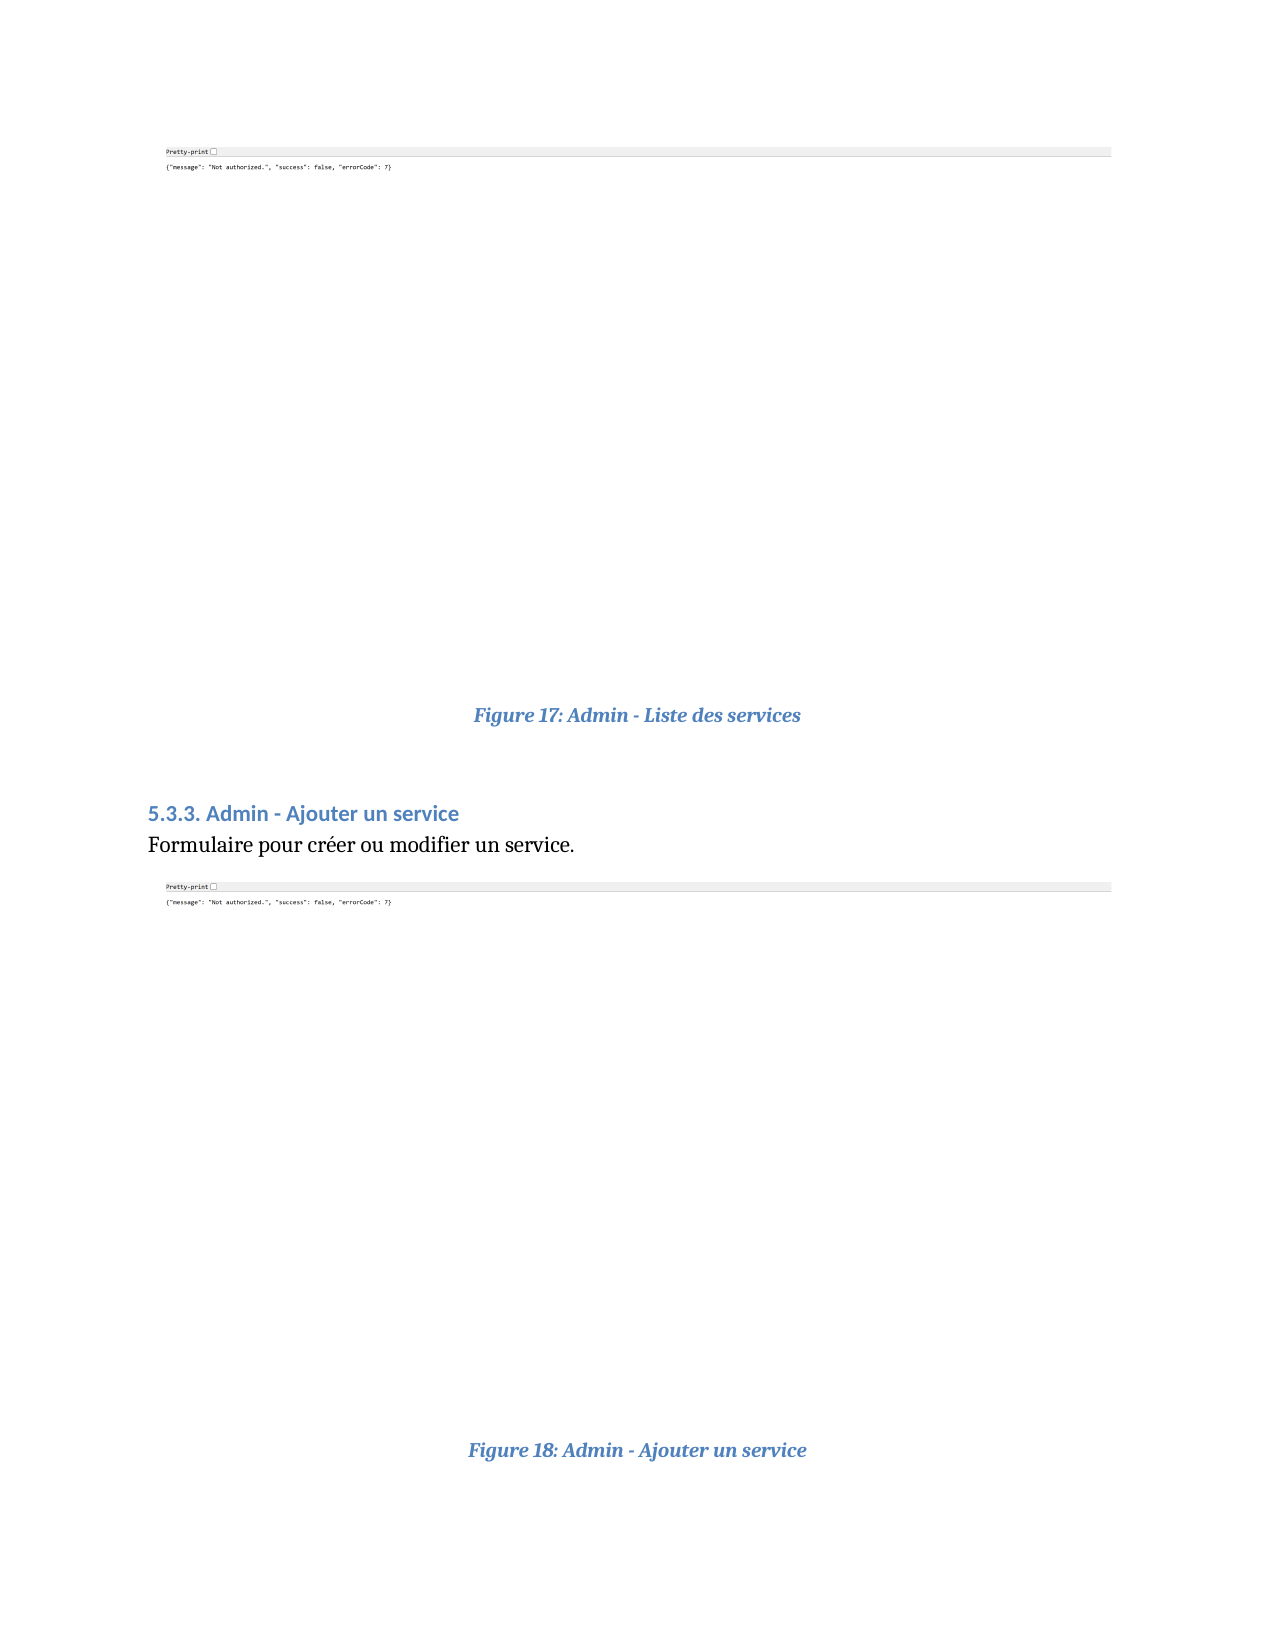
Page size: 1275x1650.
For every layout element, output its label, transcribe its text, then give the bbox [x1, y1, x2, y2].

picture [166, 882, 1112, 1415]
text Formulaire pour créer ou modifier un service. [148, 832, 1127, 858]
text Figure 17: Admin - Liste des services [148, 704, 1127, 728]
picture [166, 147, 1112, 679]
subtitle 5.3.3. Admin - Ajouter un service [148, 799, 1127, 828]
text Figure 18: Admin - Ajouter un service [148, 1439, 1127, 1463]
